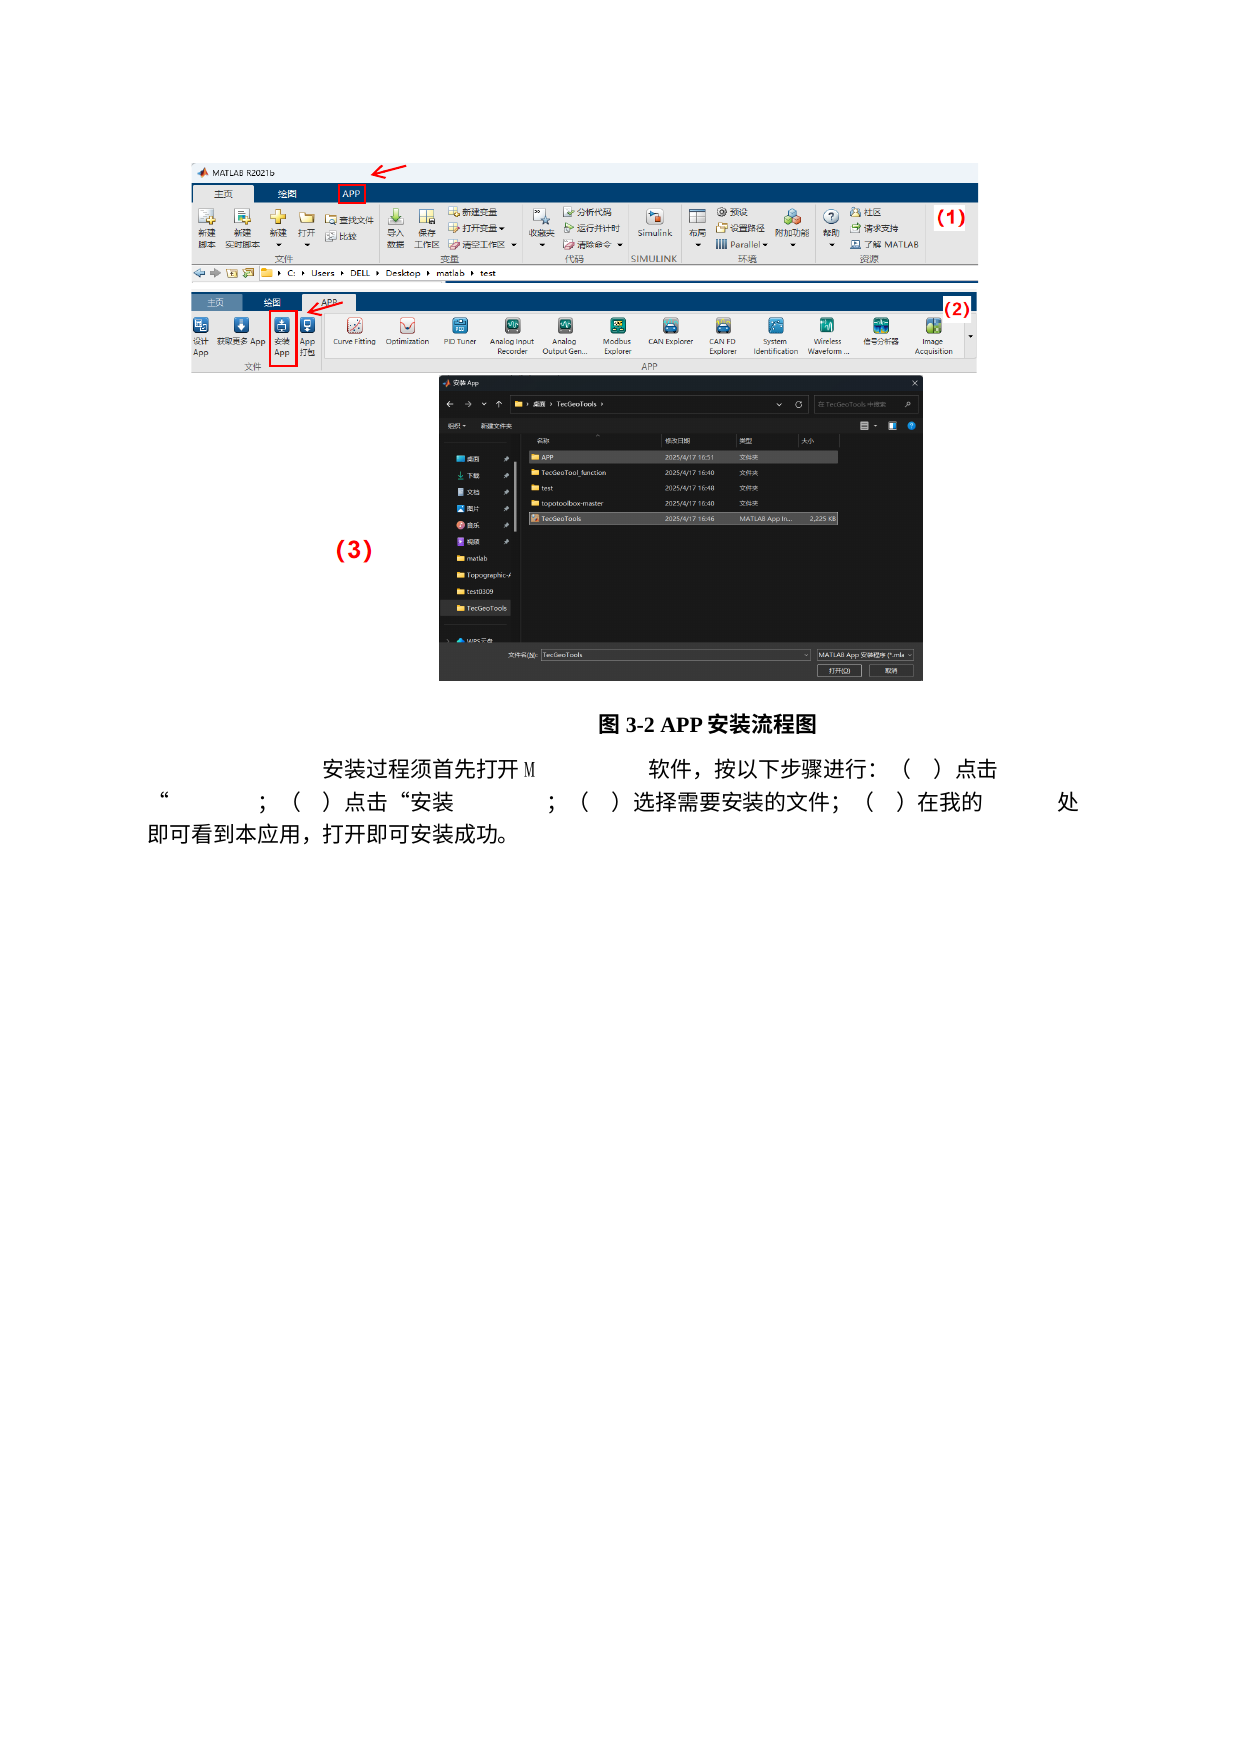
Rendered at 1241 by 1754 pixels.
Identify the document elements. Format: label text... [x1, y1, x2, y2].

picture [439, 375, 923, 681]
picture [191, 289, 977, 373]
picture [334, 536, 375, 563]
picture [191, 163, 979, 283]
text 安装过程须首先打开Matlab软件，按以下步骤进行：（1）点击“APP”；（2）点击“安装APP”；（3）选择需要安装的文件；（4）在我的APP处即可看到本应用，打开即可安装成功。 [148, 752, 1093, 849]
text 图 3-2 APP安装流程图 [148, 707, 1093, 739]
